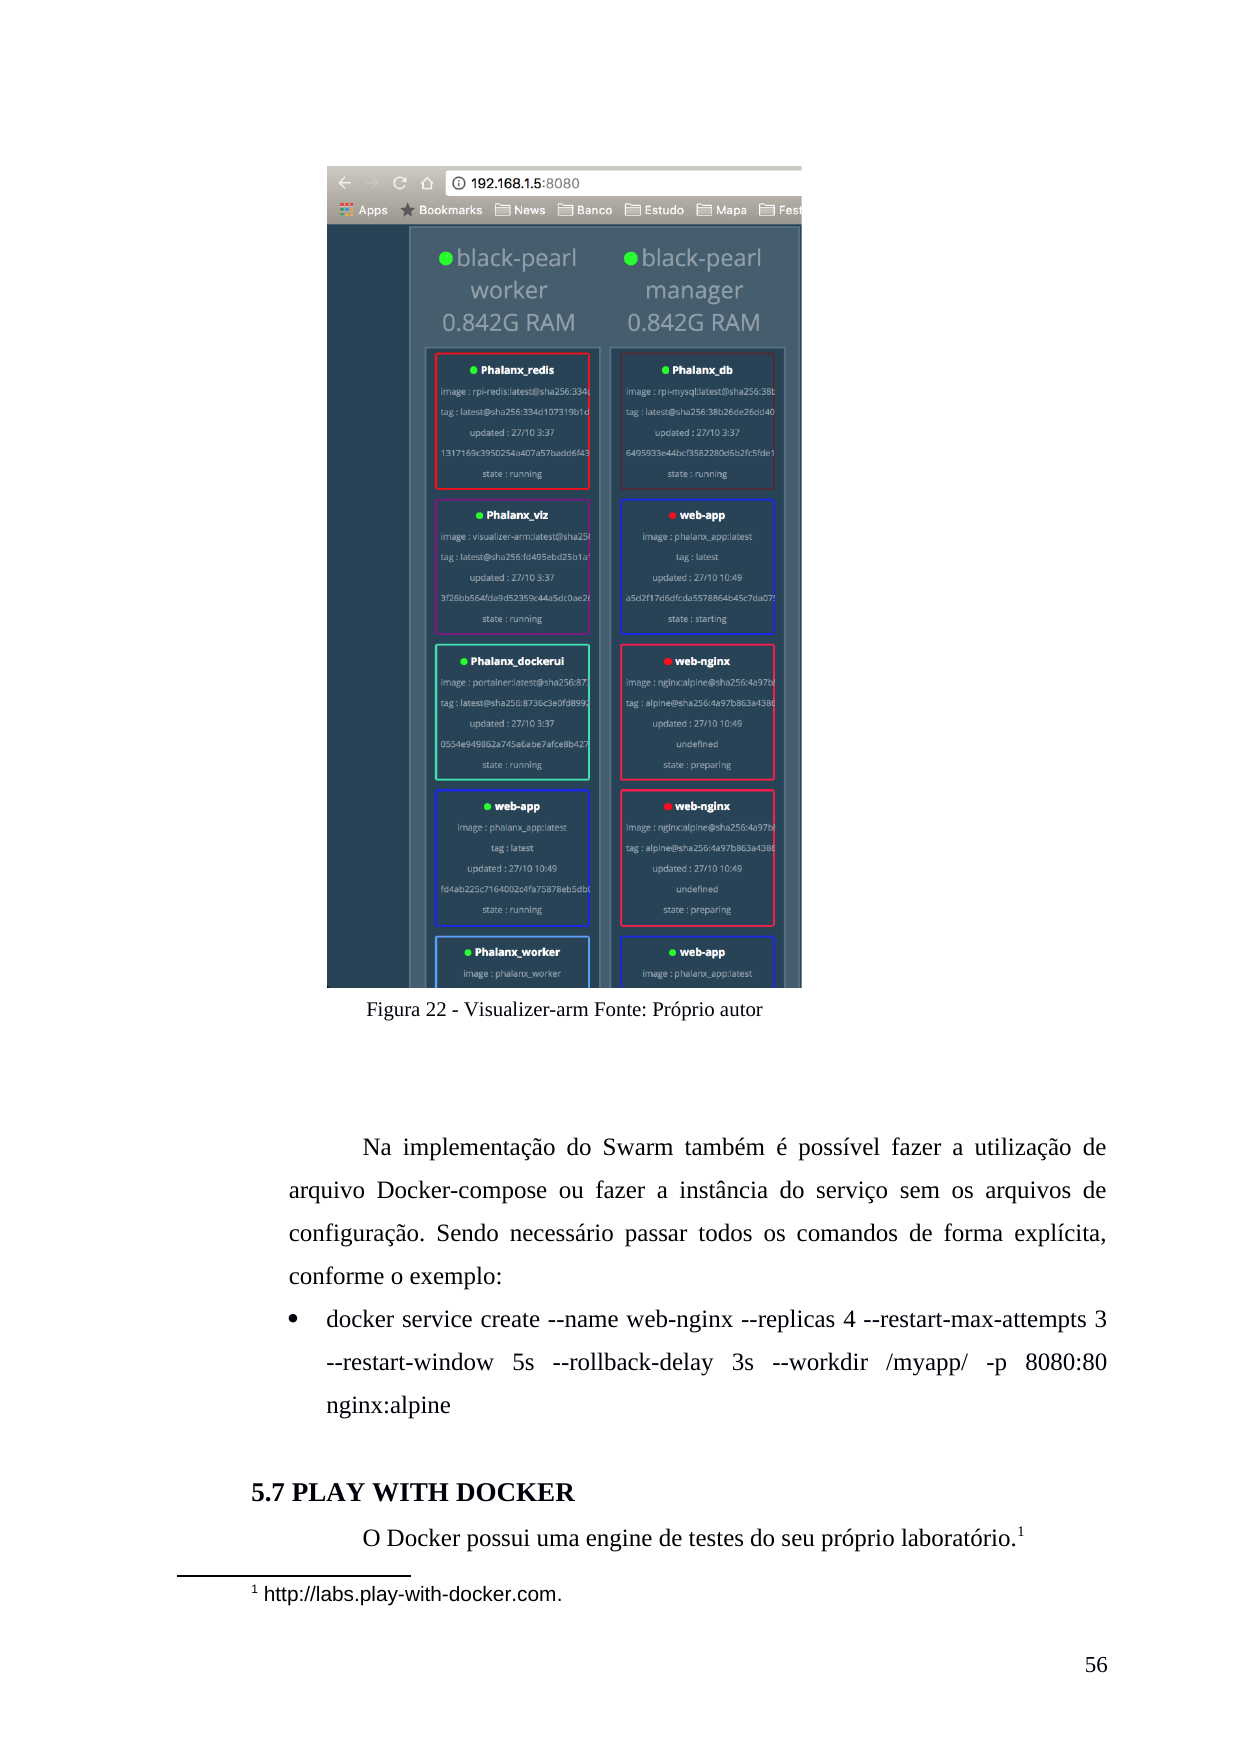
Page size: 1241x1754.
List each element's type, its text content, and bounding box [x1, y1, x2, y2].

text 5.7 PLAY WITH DOCKER [177, 1477, 1107, 1508]
list docker service create --name web-nginx --replicas 4 --restart-max-attempts 3 --restart-window 5s --rollback-delay 3s --workdir /myapp/ -p 8080:80 nginx:alpine [288, 1304, 1107, 1419]
text Na implementação do Swarm também é possível fazer a utilização de arquivo Docker-compose ou fazer a instância do serviço sem os arquivos de configuração. Sendo necessário passar todos os comandos de forma explícita, conforme o exemplo: [288, 1132, 1107, 1290]
text O Docker possui uma engine de testes do seu próprio laboratório.1 [288, 1523, 1107, 1552]
picture [327, 166, 802, 988]
